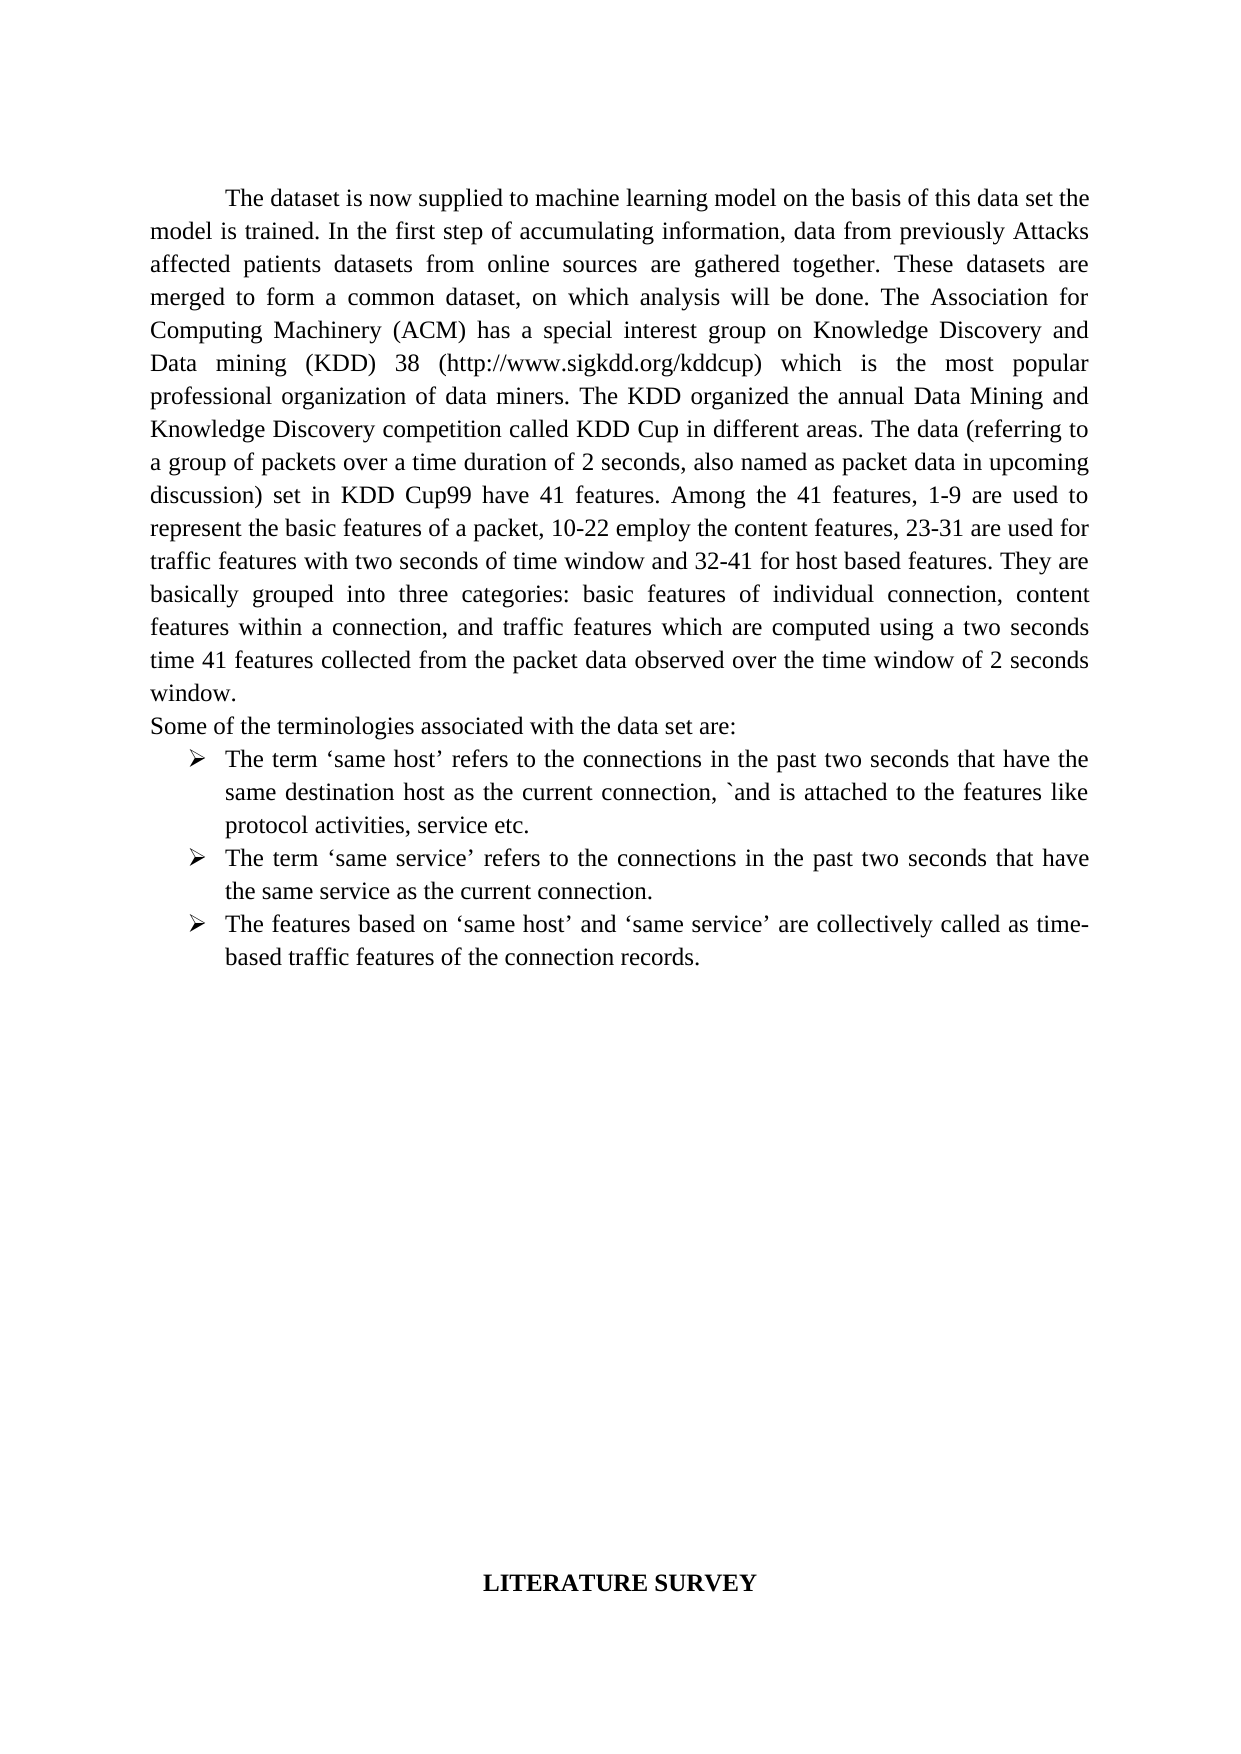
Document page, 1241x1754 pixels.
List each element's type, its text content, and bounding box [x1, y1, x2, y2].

list The term ‘same service’ refers to the connections in the past two seconds that have the same service as the current connection. [187, 843, 1090, 905]
text Some of the terminologies associated with the data set are: [150, 711, 1090, 740]
text LITERATURE SURVEY [150, 1568, 1090, 1597]
list The term ‘same host’ refers to the connections in the past two seconds that have the same destination host as the current connection, `and is attached to the features like protocol activities, service etc. [187, 744, 1090, 839]
text The dataset is now supplied to machine learning model on the basis of this data set the model is trained. In the first step of accumulating information, data from previously Attacks affected patients datasets from online sources are gathered together. These datasets are merged to form a common dataset, on which analysis will be done. The Association for Computing Machinery (ACM) has a special interest group on Knowledge Discovery and Data mining (KDD) 38 (http://www.sigkdd.org/kddcup) which is the most popular professional organization of data miners. The KDD organized the annual Data Mining and Knowledge Discovery competition called KDD Cup in different areas. The data (referring to a group of packets over a time duration of 2 seconds, also named as packet data in upcoming discussion) set in KDD Cup99 have 41 features. Among the 41 features, 1-9 are used to represent the basic features of a packet, 10-22 employ the content features, 23-31 are used for traffic features with two seconds of time window and 32-41 for host based features. They are basically grouped into three categories: basic features of individual connection, content features within a connection, and traffic features which are computed using a two seconds time 41 features collected from the packet data observed over the time window of 2 seconds window. [150, 183, 1090, 707]
list The features based on ‘same host’ and ‘same service’ are collectively called as time-based traffic features of the connection records. [187, 909, 1090, 971]
